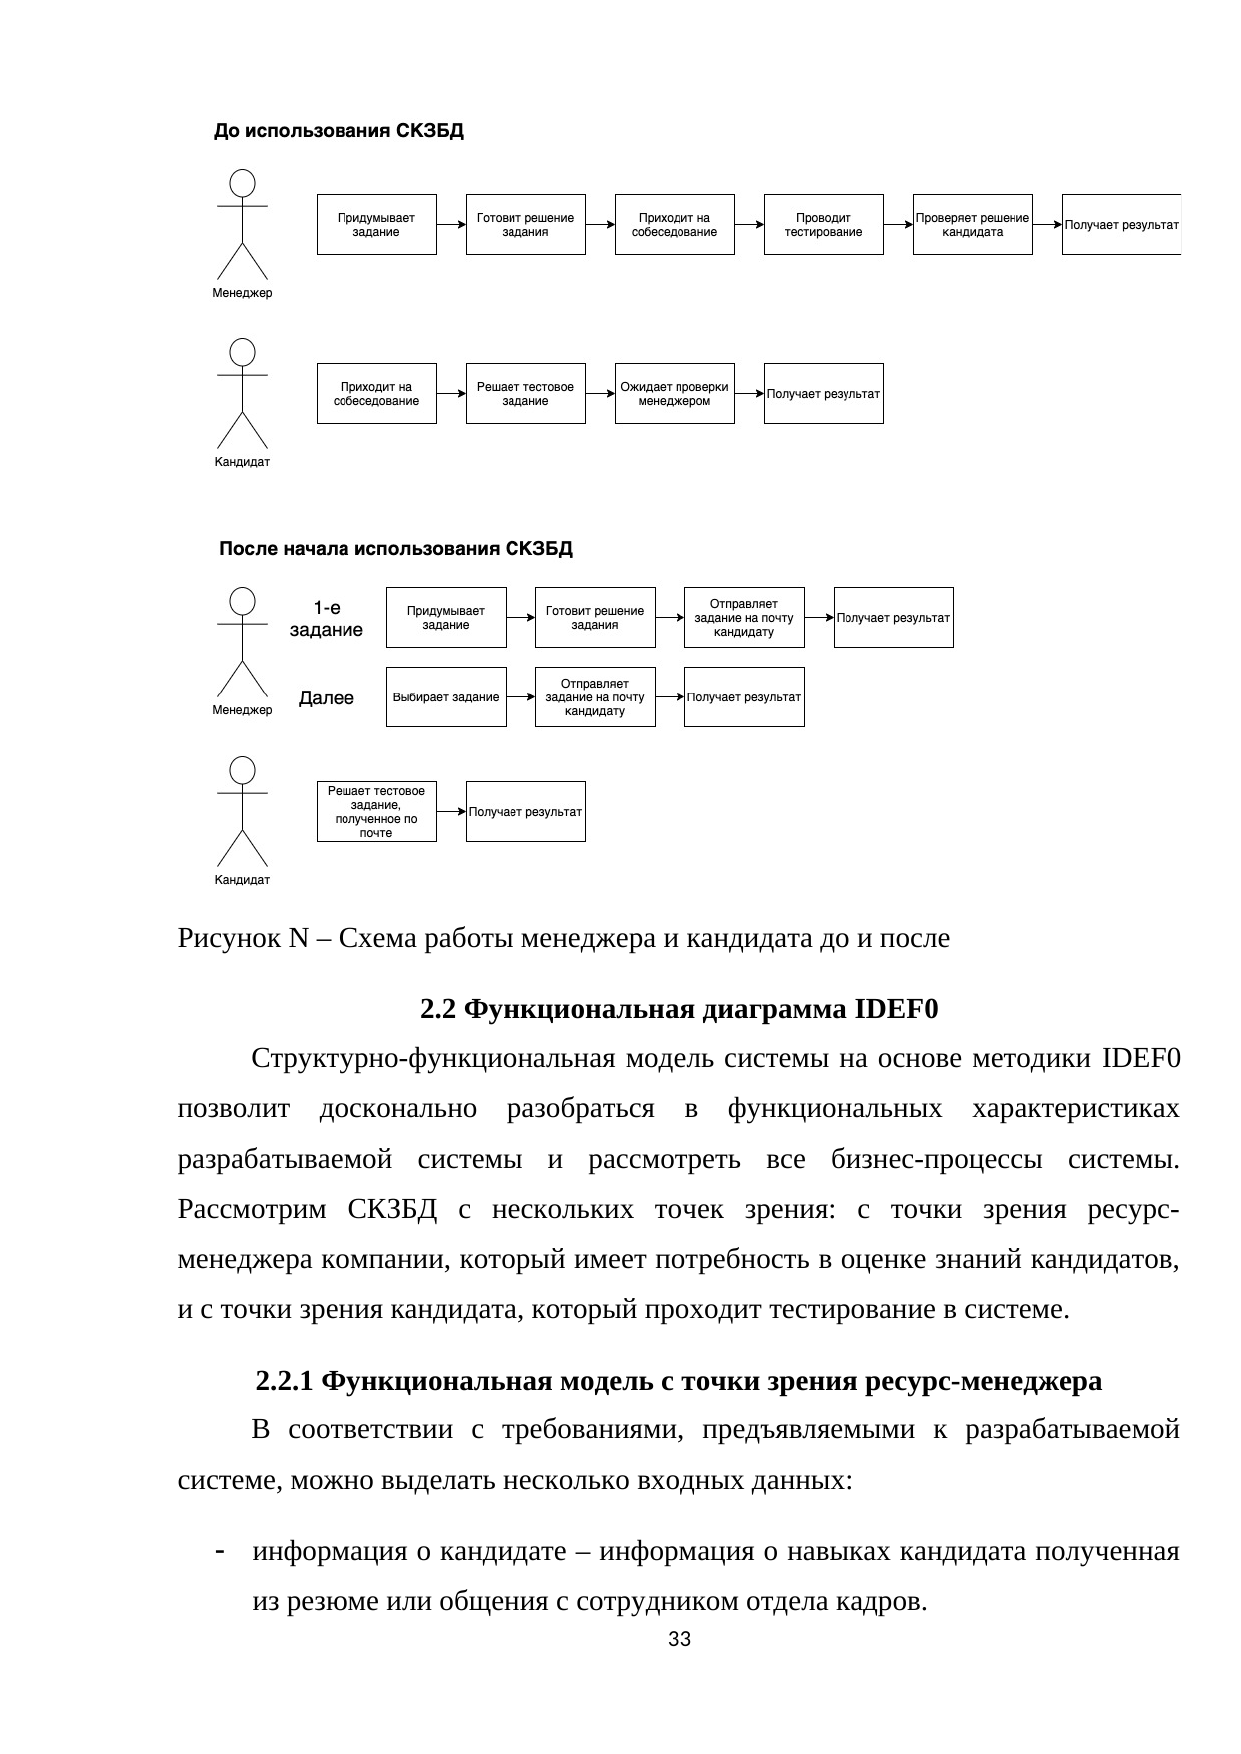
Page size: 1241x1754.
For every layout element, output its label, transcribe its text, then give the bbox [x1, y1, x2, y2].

subtitle 2.2 Функциональная диаграмма IDEF0 [177, 991, 1181, 1025]
text Структурно-функциональная модель системы на основе методики IDEF0 позволит досконально разобраться в функциональных характеристиках разрабатываемой системы и рассмотреть все бизнес-процессы системы. Рассмотрим СКЗБД с нескольких точек зрения: с точки зрения ресурс-менеджера компании, который имеет потребность в оценке знаний кандидатов, и с точки зрения кандидата, который проходит тестирование в системе. [177, 1040, 1181, 1325]
subtitle 2.2.1 Функциональная модель с точки зрения ресурс-менеджера [177, 1363, 1181, 1396]
text В соответствии с требованиями, предъявляемыми к разрабатываемой системе, можно выделать несколько входных данных: [177, 1411, 1181, 1495]
list информация о кандидате – информация о навыках кандидата полученная из резюме или общения с сотрудником отдела кадров. [215, 1533, 1181, 1617]
text Рисунок N – Схема работы менеджера и кандидата до и после [177, 920, 1181, 954]
picture [177, 118, 1182, 886]
